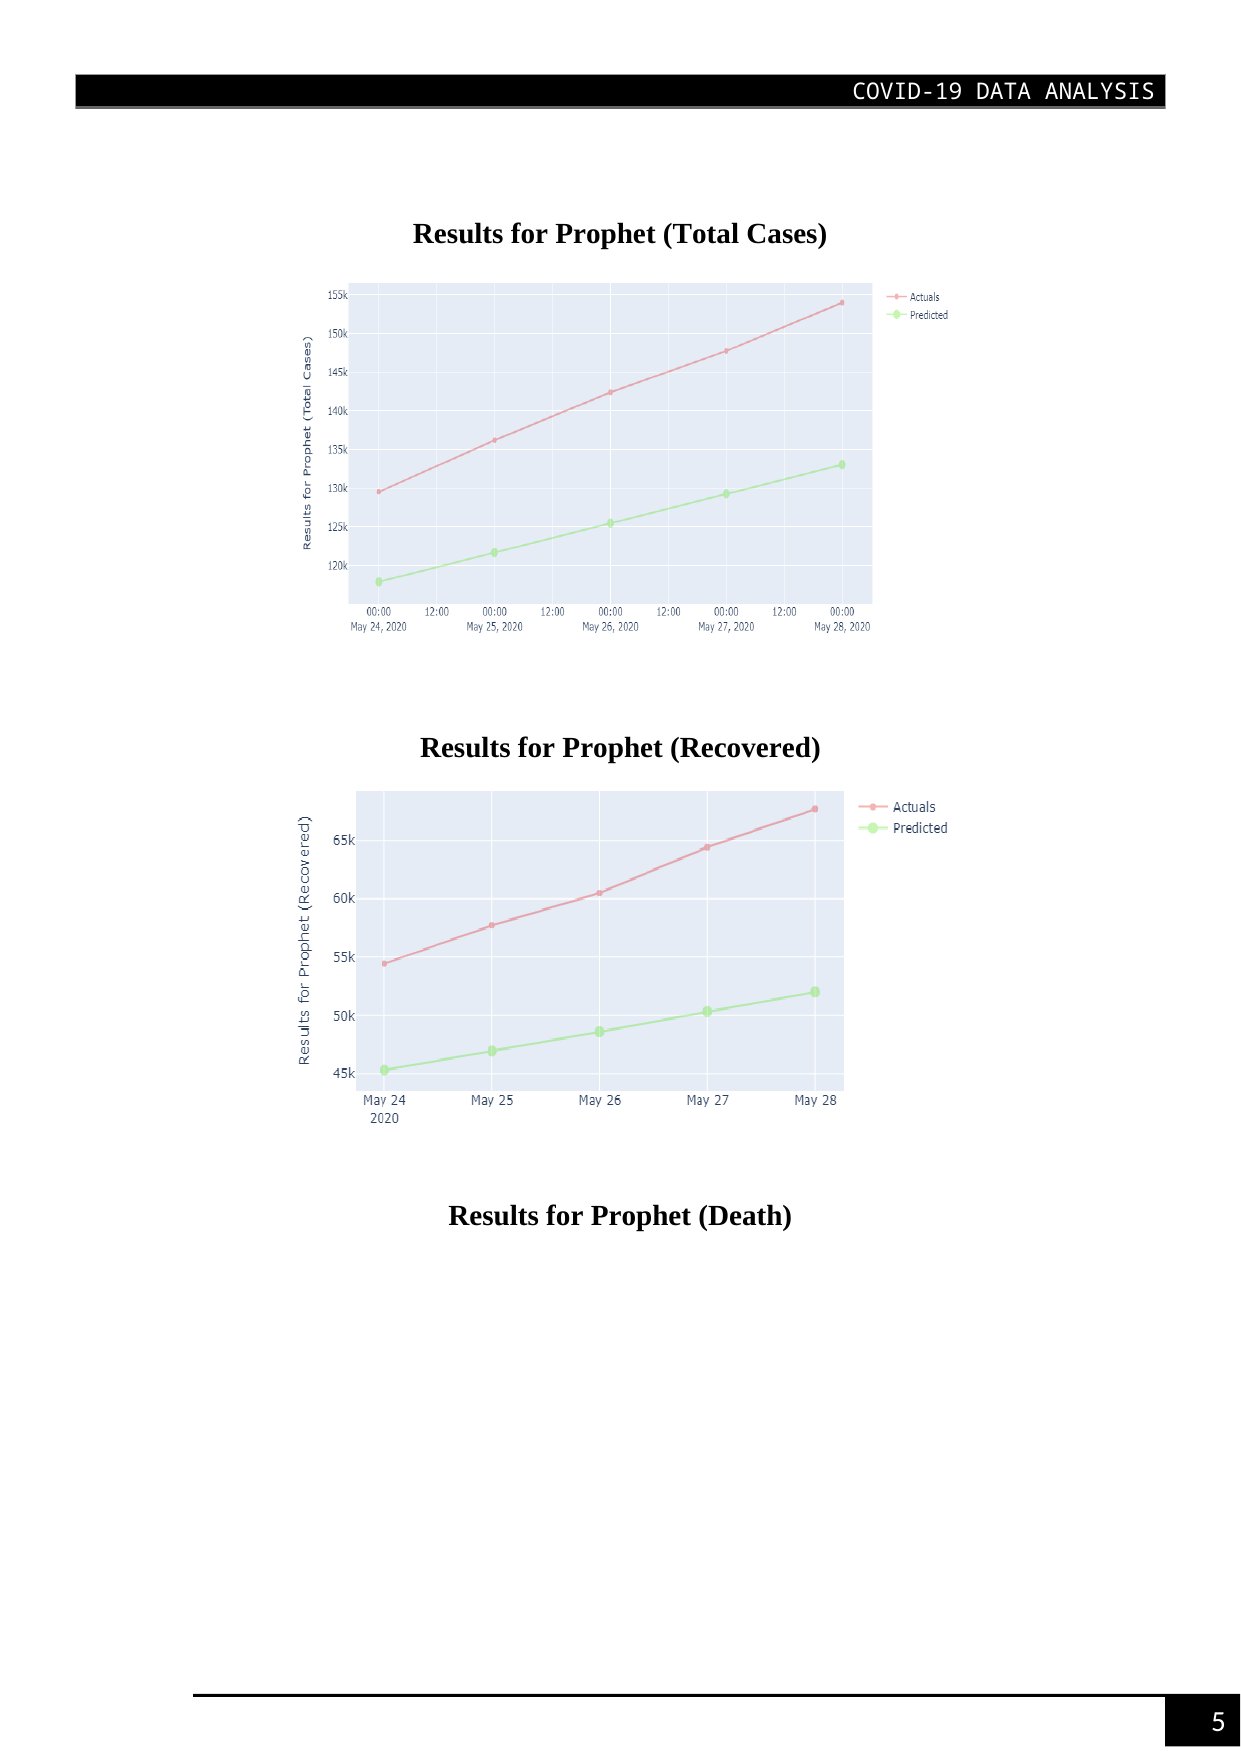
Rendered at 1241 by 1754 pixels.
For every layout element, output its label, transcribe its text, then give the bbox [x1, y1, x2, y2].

text Results for Prophet (Total Cases) [75, 216, 1165, 249]
text Results for Prophet (Death) [75, 1198, 1165, 1232]
picture [277, 782, 963, 1127]
text Results for Prophet (Recovered) [75, 730, 1165, 763]
picture [277, 262, 964, 656]
